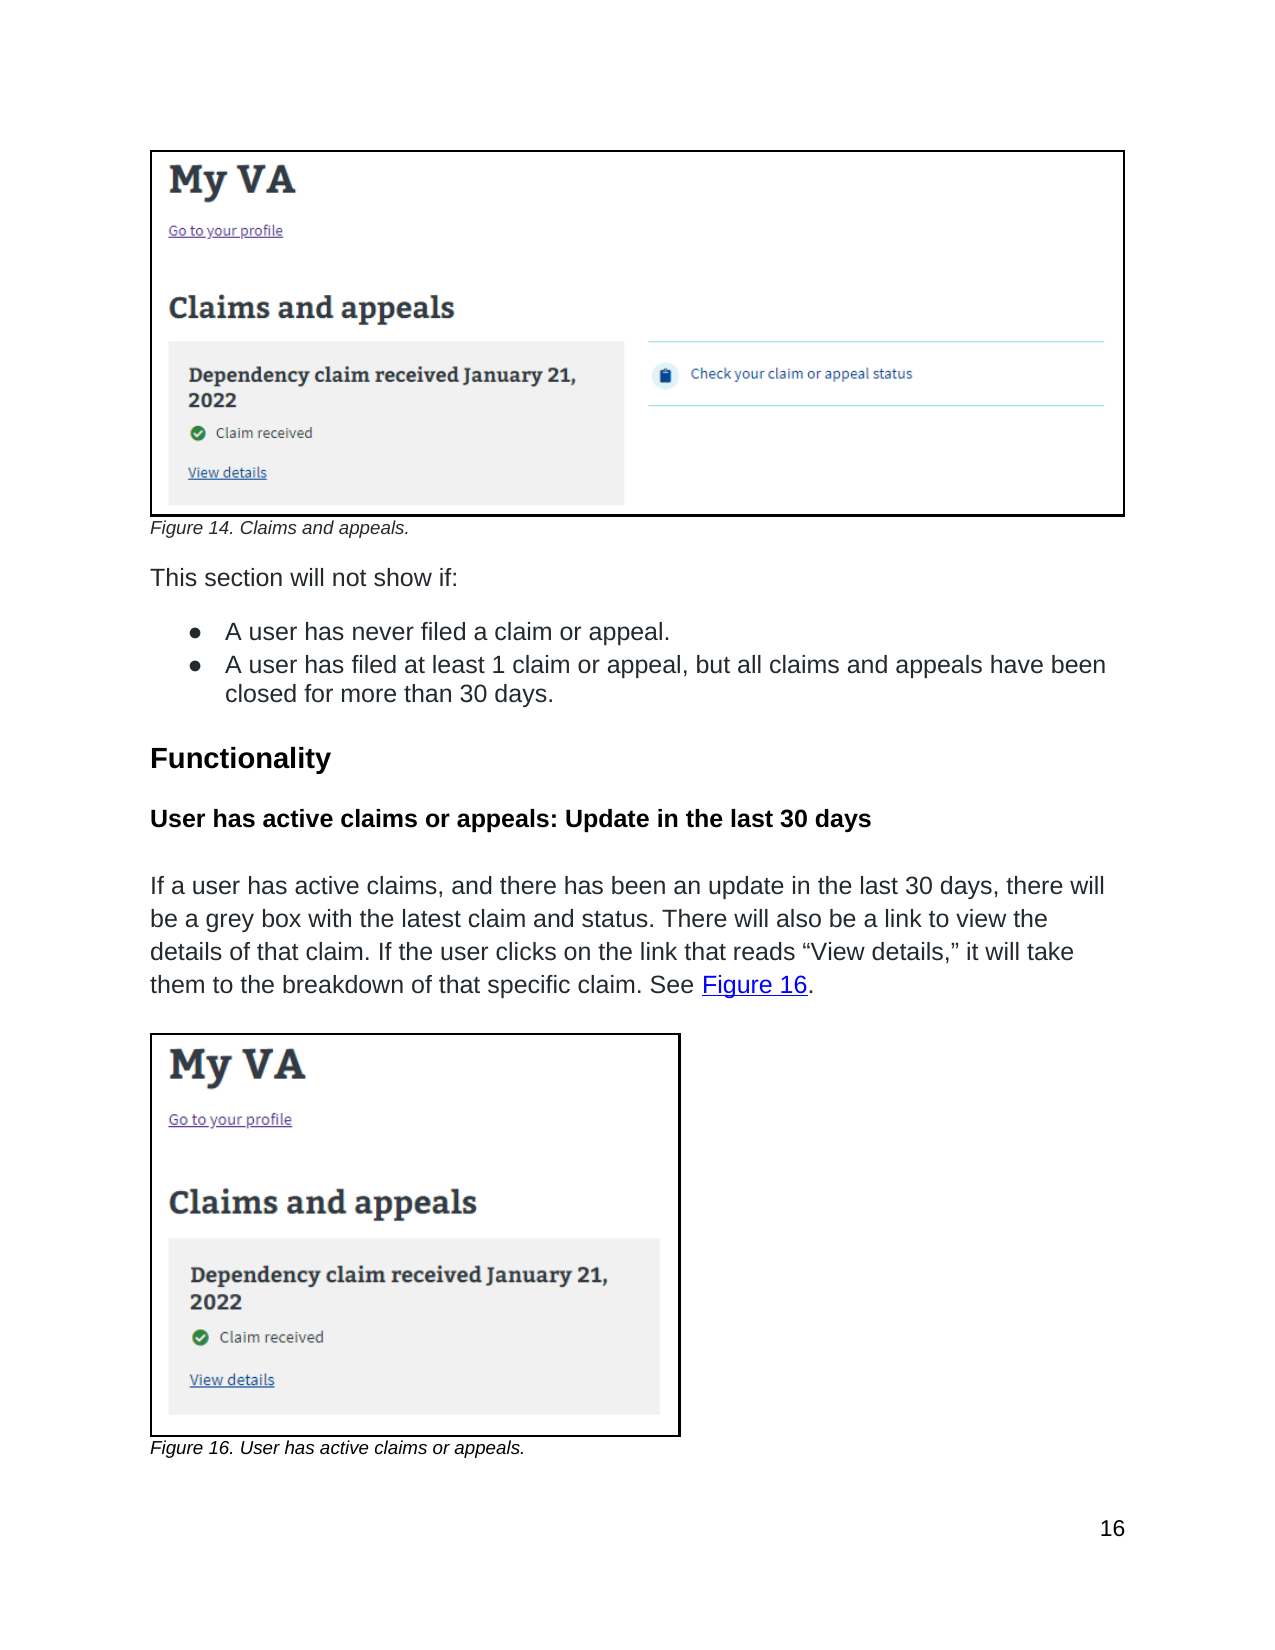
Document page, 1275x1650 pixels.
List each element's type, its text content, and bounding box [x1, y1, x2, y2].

list A user has never filed a claim or appeal. [187, 617, 1125, 646]
text This section will not show if: [150, 563, 1125, 592]
picture [152, 152, 1123, 514]
list A user has filed at least 1 claim or appeal, but all claims and appeals have been closed for more than 30 days. [187, 650, 1125, 707]
subtitle Functionality [150, 741, 1125, 774]
text Figure 14. Claims and appeals. [150, 517, 1125, 538]
text If a user has active claims, and there has been an update in the last 30 days, there will be a grey box with the latest claim and status. There will also be a link to view the details of that claim. If the user clicks on the link that reads “View details,” it will take them to the breakdown of that specific claim. See Figure 16. [150, 871, 1125, 999]
subtitle User has active claims or appeals: Update in the last 30 days [150, 803, 1125, 832]
picture [152, 1035, 678, 1435]
